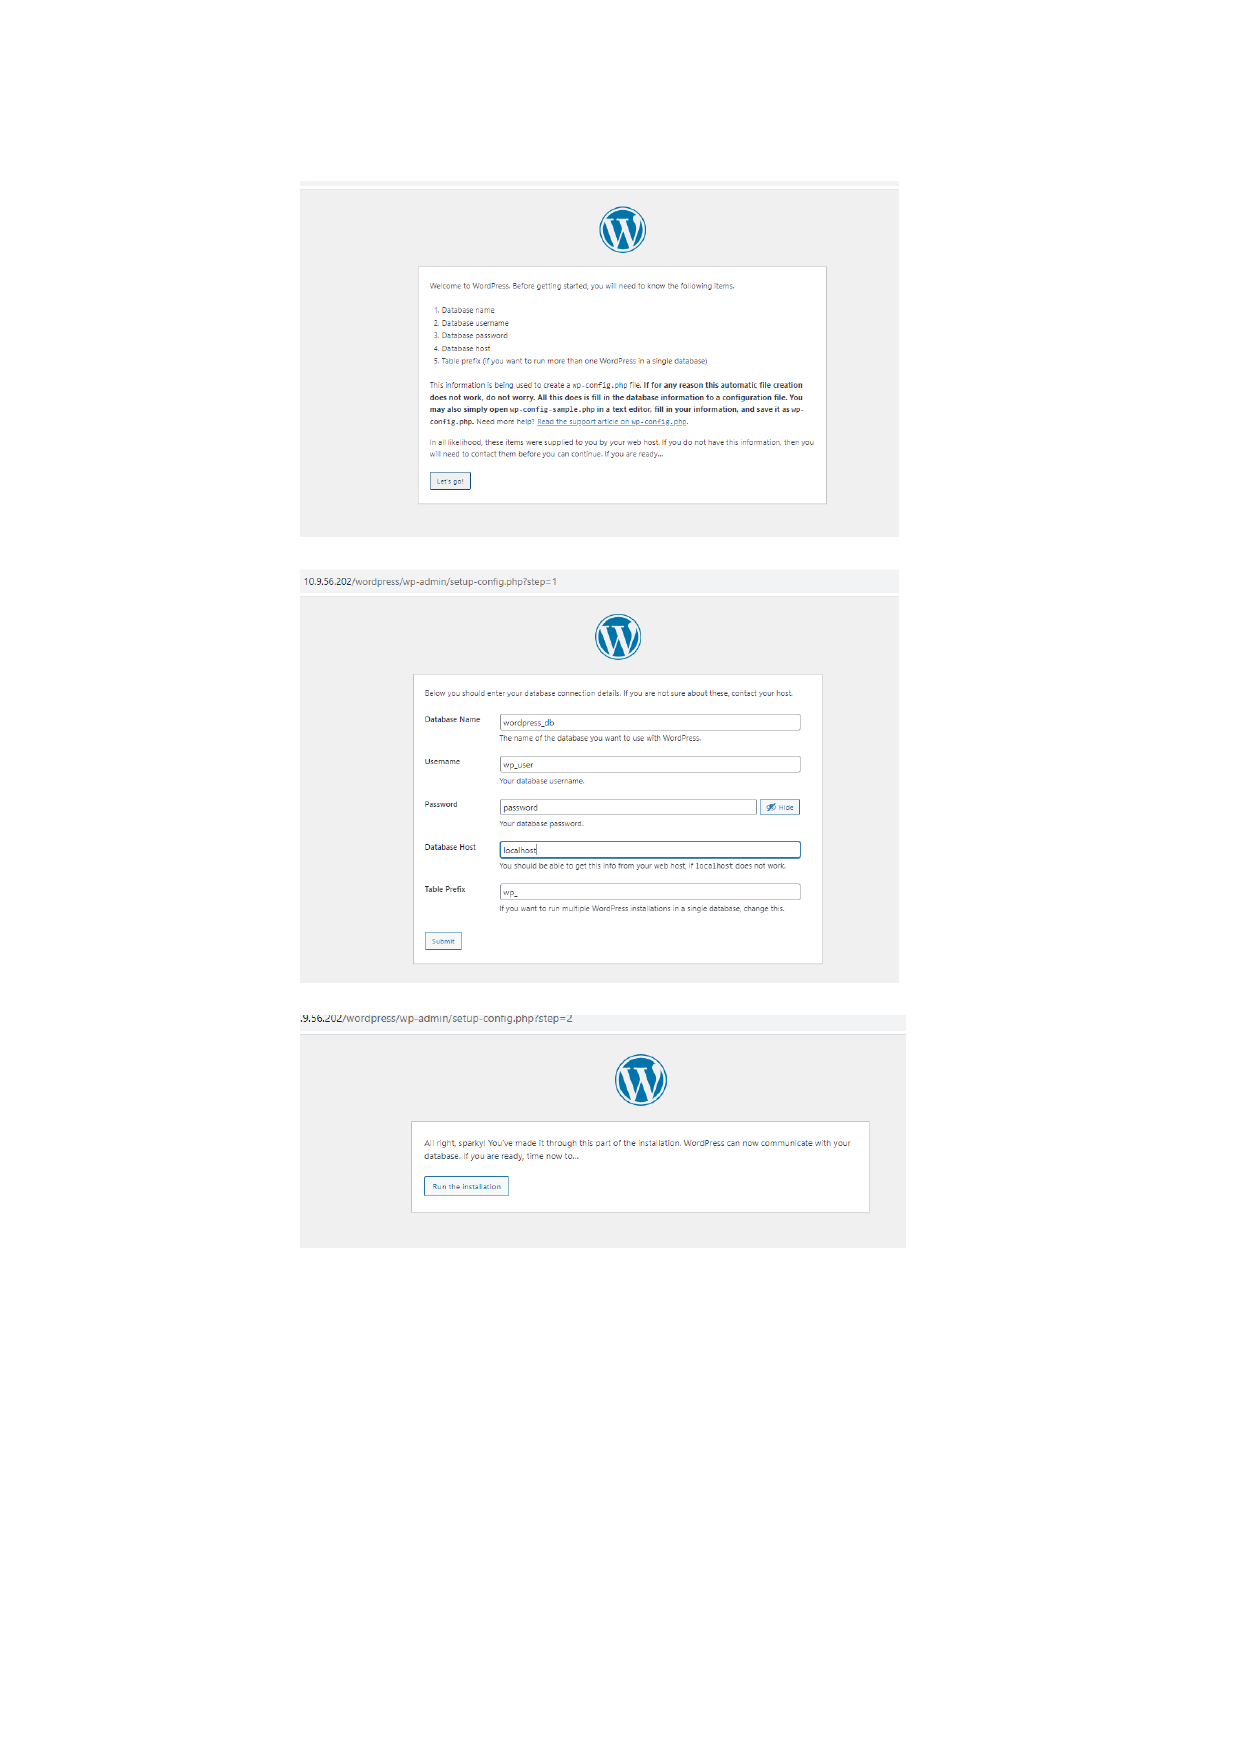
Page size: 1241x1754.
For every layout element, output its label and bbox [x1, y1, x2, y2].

picture [300, 181, 899, 537]
picture [300, 569, 899, 983]
picture [300, 1015, 906, 1248]
